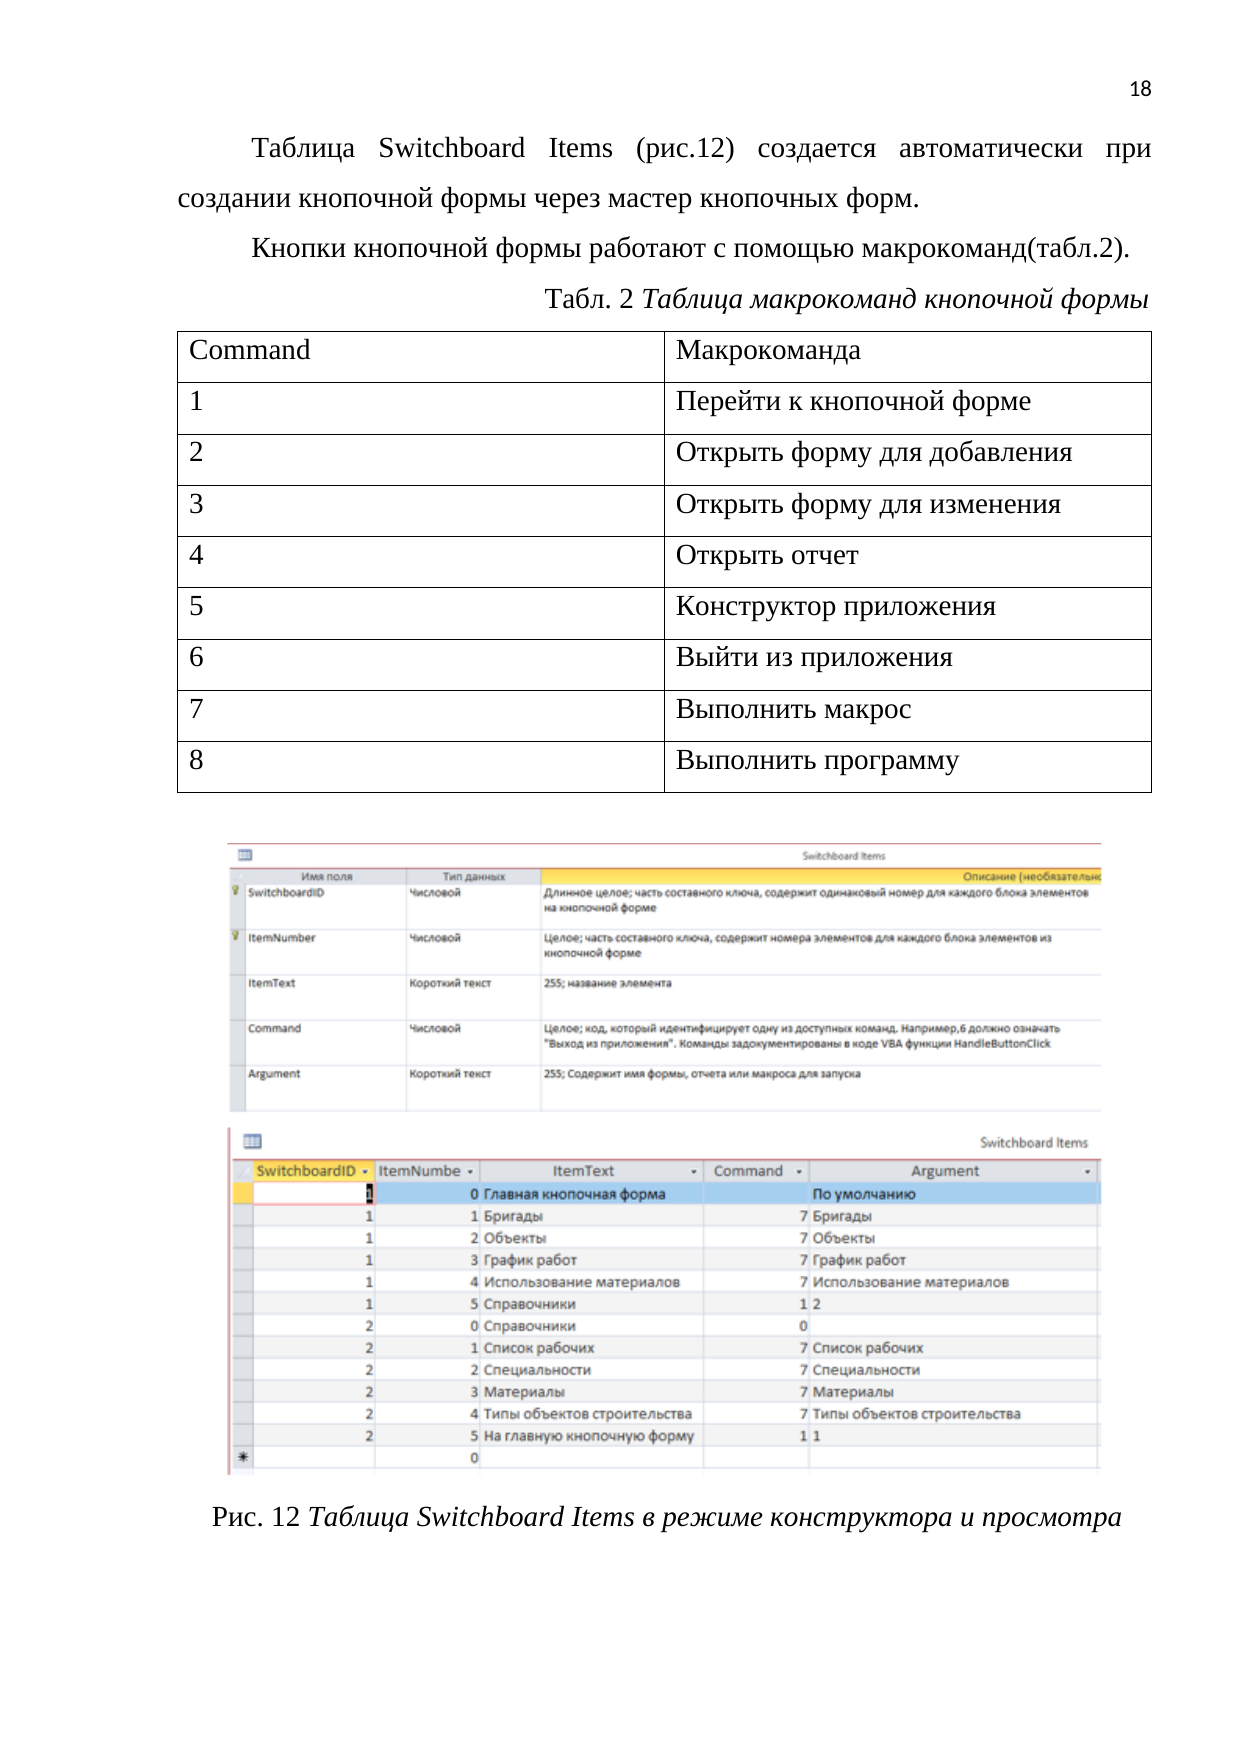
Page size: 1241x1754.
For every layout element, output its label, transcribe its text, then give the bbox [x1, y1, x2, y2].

text Рис. 12 Таблица Switchboard Items в режиме конструктора и просмотра [177, 1499, 1152, 1533]
text Кнопки кнопочной формы работают с помощью макрокоманд(табл.2). [177, 230, 1152, 264]
table_cell Конструктор приложения [665, 588, 1151, 638]
table_cell Открыть форму для добавления [665, 435, 1151, 485]
text Табл. 2 Таблица макрокоманд кнопочной формы [177, 281, 1152, 314]
table_cell Выполнить программу [665, 742, 1151, 792]
picture [226, 843, 1103, 1483]
table_cell Выполнить макрос [665, 691, 1151, 741]
table_cell Открыть форму для изменения [665, 486, 1151, 536]
table_header Макрокоманда [665, 332, 1151, 382]
table_cell 2 [178, 435, 664, 485]
table_cell 3 [178, 486, 664, 536]
text Таблица Switchboard Items (рис.12) создается автоматически при создании кнопочной формы через мастер кнопочных форм. [177, 130, 1152, 214]
table_header Command [178, 332, 664, 382]
table_cell 1 [178, 383, 664, 433]
table_cell Перейти к кнопочной форме [665, 383, 1151, 433]
table_cell 6 [178, 640, 664, 690]
table_cell 8 [178, 742, 664, 792]
table_cell 5 [178, 588, 664, 638]
table_cell 4 [178, 537, 664, 587]
table_cell Открыть отчет [665, 537, 1151, 587]
table_cell Выйти из приложения [665, 640, 1151, 690]
table_cell 7 [178, 691, 664, 741]
